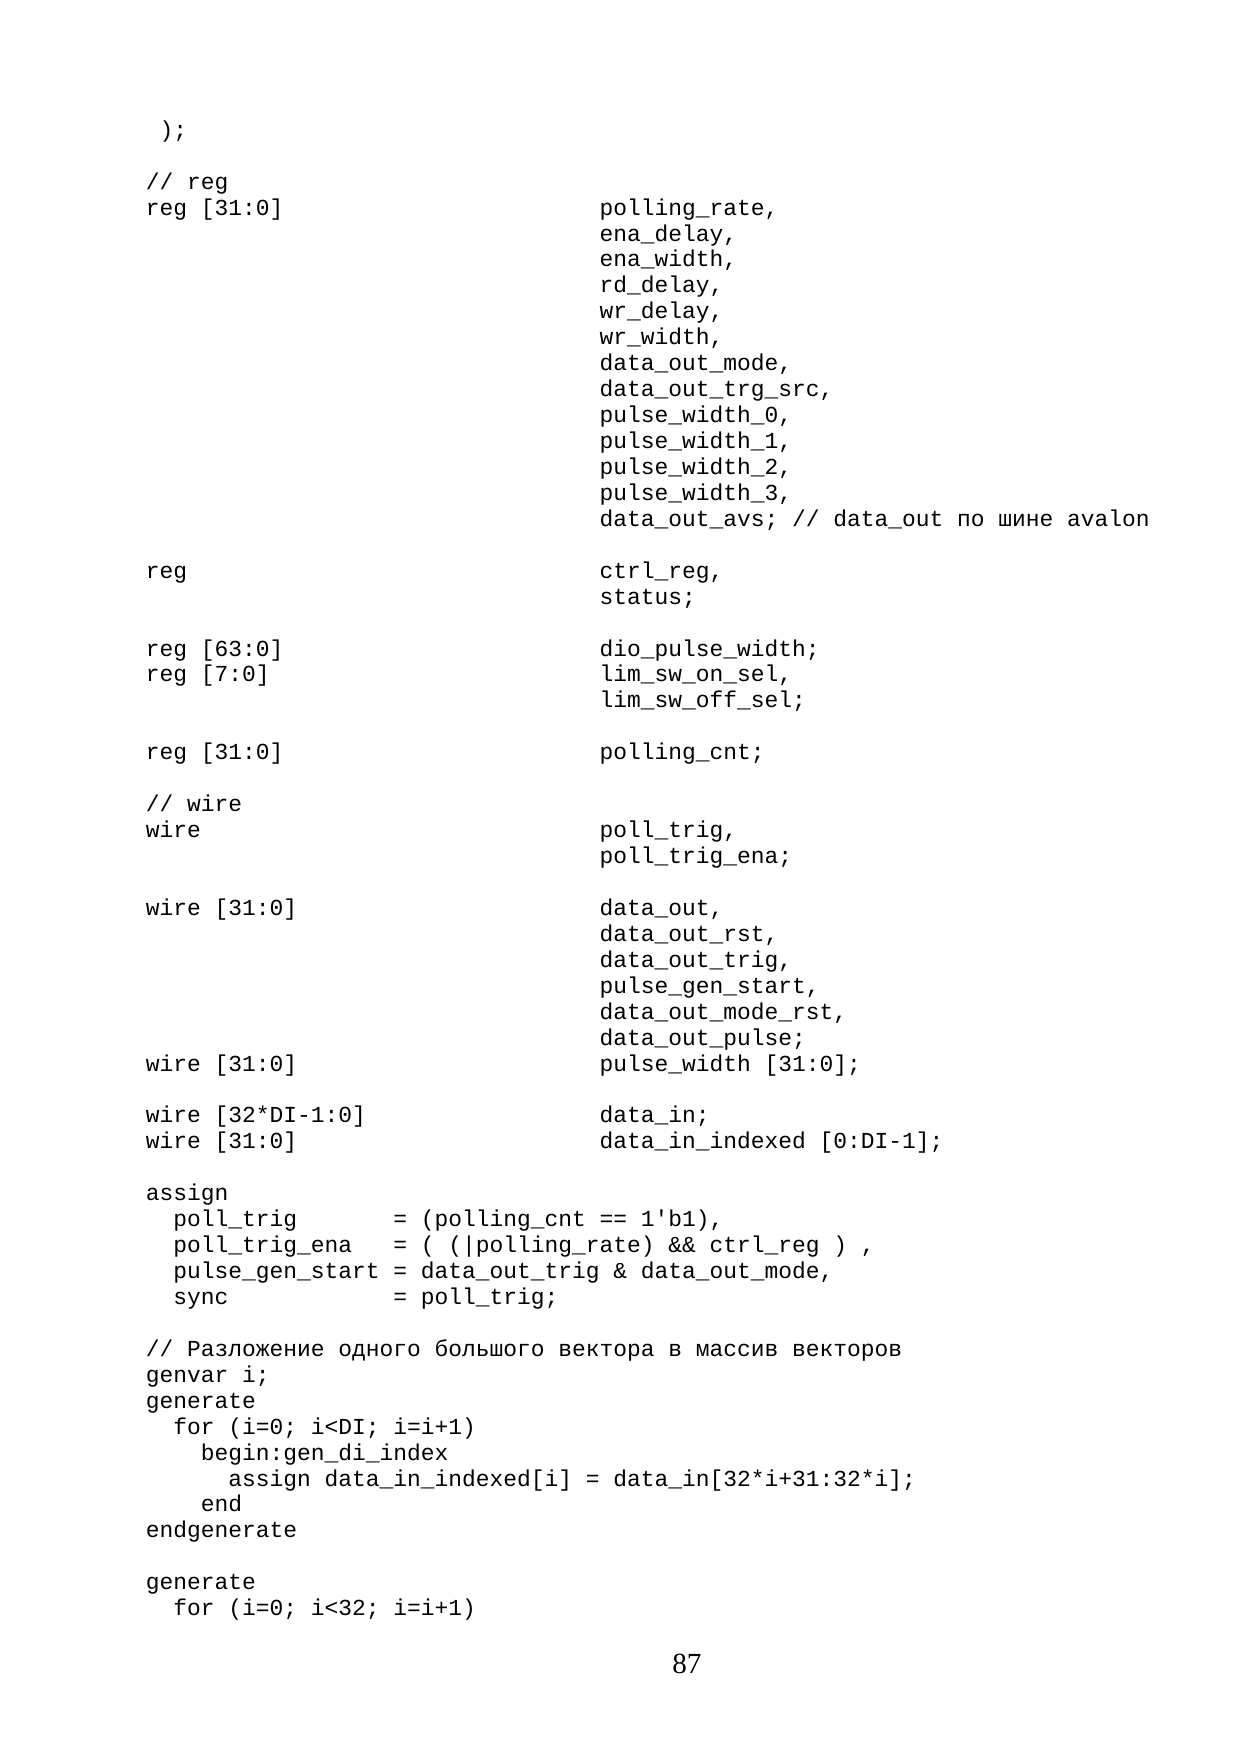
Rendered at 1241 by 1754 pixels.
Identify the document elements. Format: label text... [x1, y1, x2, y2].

text begin:gen_di_index [118, 1441, 1181, 1467]
text pulse_width_1, [118, 429, 1181, 455]
text reg [31:0] polling_rate, [118, 196, 1181, 222]
text status; [118, 585, 1181, 611]
text data_out_mode_rst, [118, 1000, 1181, 1026]
text data_out_mode, [118, 352, 1181, 377]
text data_out_trg_src, [118, 377, 1181, 403]
text wire poll_trig, [118, 818, 1181, 844]
text data_out_rst, [118, 922, 1181, 948]
text wire [31:0] pulse_width [31:0]; [118, 1052, 1181, 1078]
text assign [118, 1182, 1181, 1207]
text lim_sw_off_sel; [118, 689, 1181, 715]
text for (i=0; i<32; i=i+1) [118, 1597, 1181, 1622]
text for (i=0; i<DI; i=i+1) [118, 1415, 1181, 1441]
text pulse_width_2, [118, 455, 1181, 481]
text poll_trig = (polling_cnt == 1'b1), [118, 1207, 1181, 1233]
text wire [31:0] data_out, [118, 896, 1181, 922]
text reg [7:0] lim_sw_on_sel, [118, 663, 1181, 689]
text end [118, 1493, 1181, 1519]
text ena_delay, [118, 222, 1181, 248]
text data_out_avs; // data_out по шине avalon [118, 507, 1181, 533]
text data_out_pulse; [118, 1026, 1181, 1052]
text reg [63:0] dio_pulse_width; [118, 637, 1181, 663]
text reg ctrl_reg, [118, 559, 1181, 585]
text pulse_gen_start, [118, 974, 1181, 1000]
text generate [118, 1571, 1181, 1597]
text wr_delay, [118, 300, 1181, 326]
text wire [32*DI-1:0] data_in; [118, 1104, 1181, 1130]
text data_out_trig, [118, 948, 1181, 974]
text pulse_gen_start = data_out_trig & data_out_mode, [118, 1259, 1181, 1285]
text // reg [118, 170, 1181, 196]
text // Разложение одного большого вектора в массив векторов [118, 1337, 1181, 1363]
text assign data_in_indexed[i] = data_in[32*i+31:32*i]; [118, 1467, 1181, 1493]
text // wire [118, 792, 1181, 818]
text ); [118, 118, 1181, 144]
text pulse_width_0, [118, 403, 1181, 429]
text wr_width, [118, 326, 1181, 352]
text reg [31:0] polling_cnt; [118, 741, 1181, 767]
text sync = poll_trig; [118, 1285, 1181, 1311]
text rd_delay, [118, 274, 1181, 300]
text poll_trig_ena = ( (|polling_rate) && ctrl_reg ) , [118, 1233, 1181, 1259]
text endgenerate [118, 1519, 1181, 1545]
text generate [118, 1389, 1181, 1415]
text genvar i; [118, 1363, 1181, 1389]
text wire [31:0] data_in_indexed [0:DI-1]; [118, 1130, 1181, 1156]
text ena_width, [118, 248, 1181, 274]
text pulse_width_3, [118, 481, 1181, 507]
text poll_trig_ena; [118, 844, 1181, 870]
